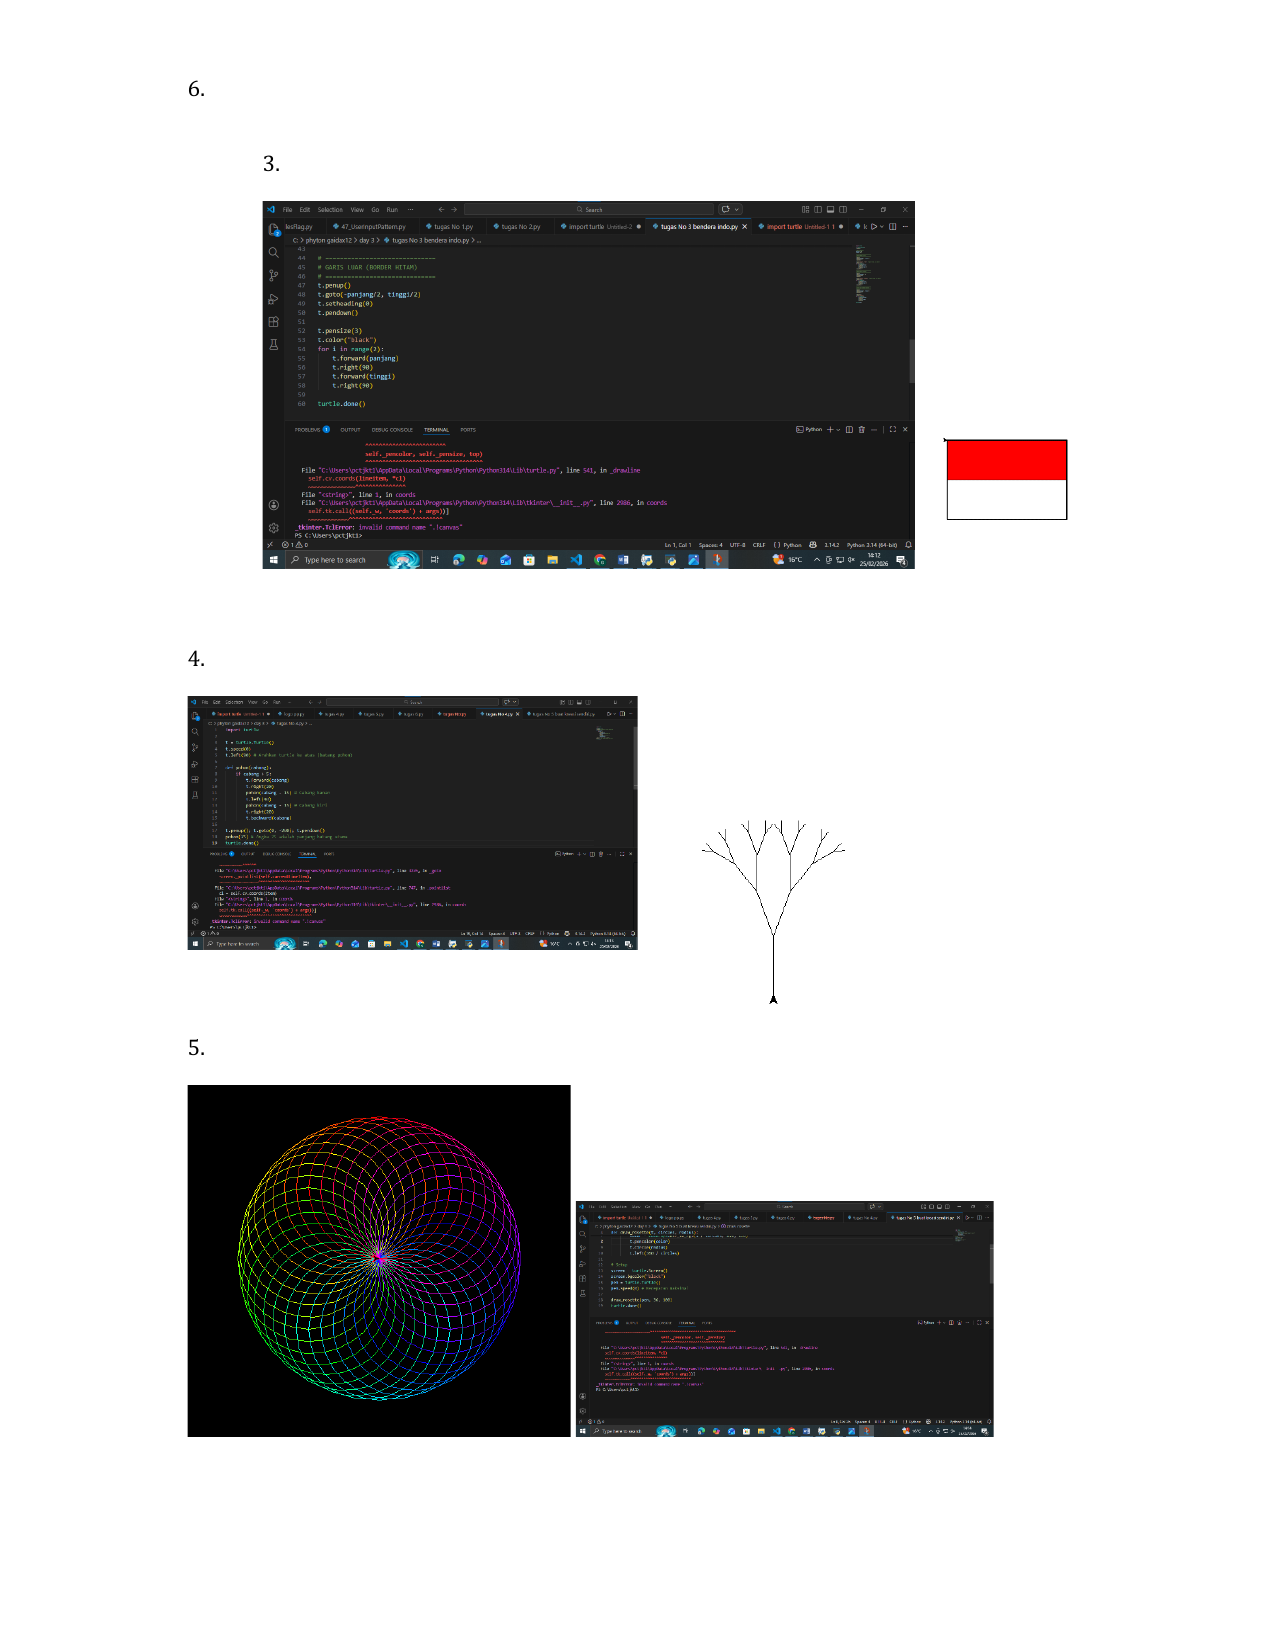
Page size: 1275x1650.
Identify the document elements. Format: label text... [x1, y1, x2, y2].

picture [187, 696, 638, 950]
picture [187, 1085, 571, 1437]
picture [656, 696, 922, 1030]
picture [920, 388, 1070, 569]
picture [262, 201, 915, 569]
picture [575, 1201, 994, 1437]
text 3. [187, 150, 1087, 177]
text 4. [187, 645, 1087, 672]
